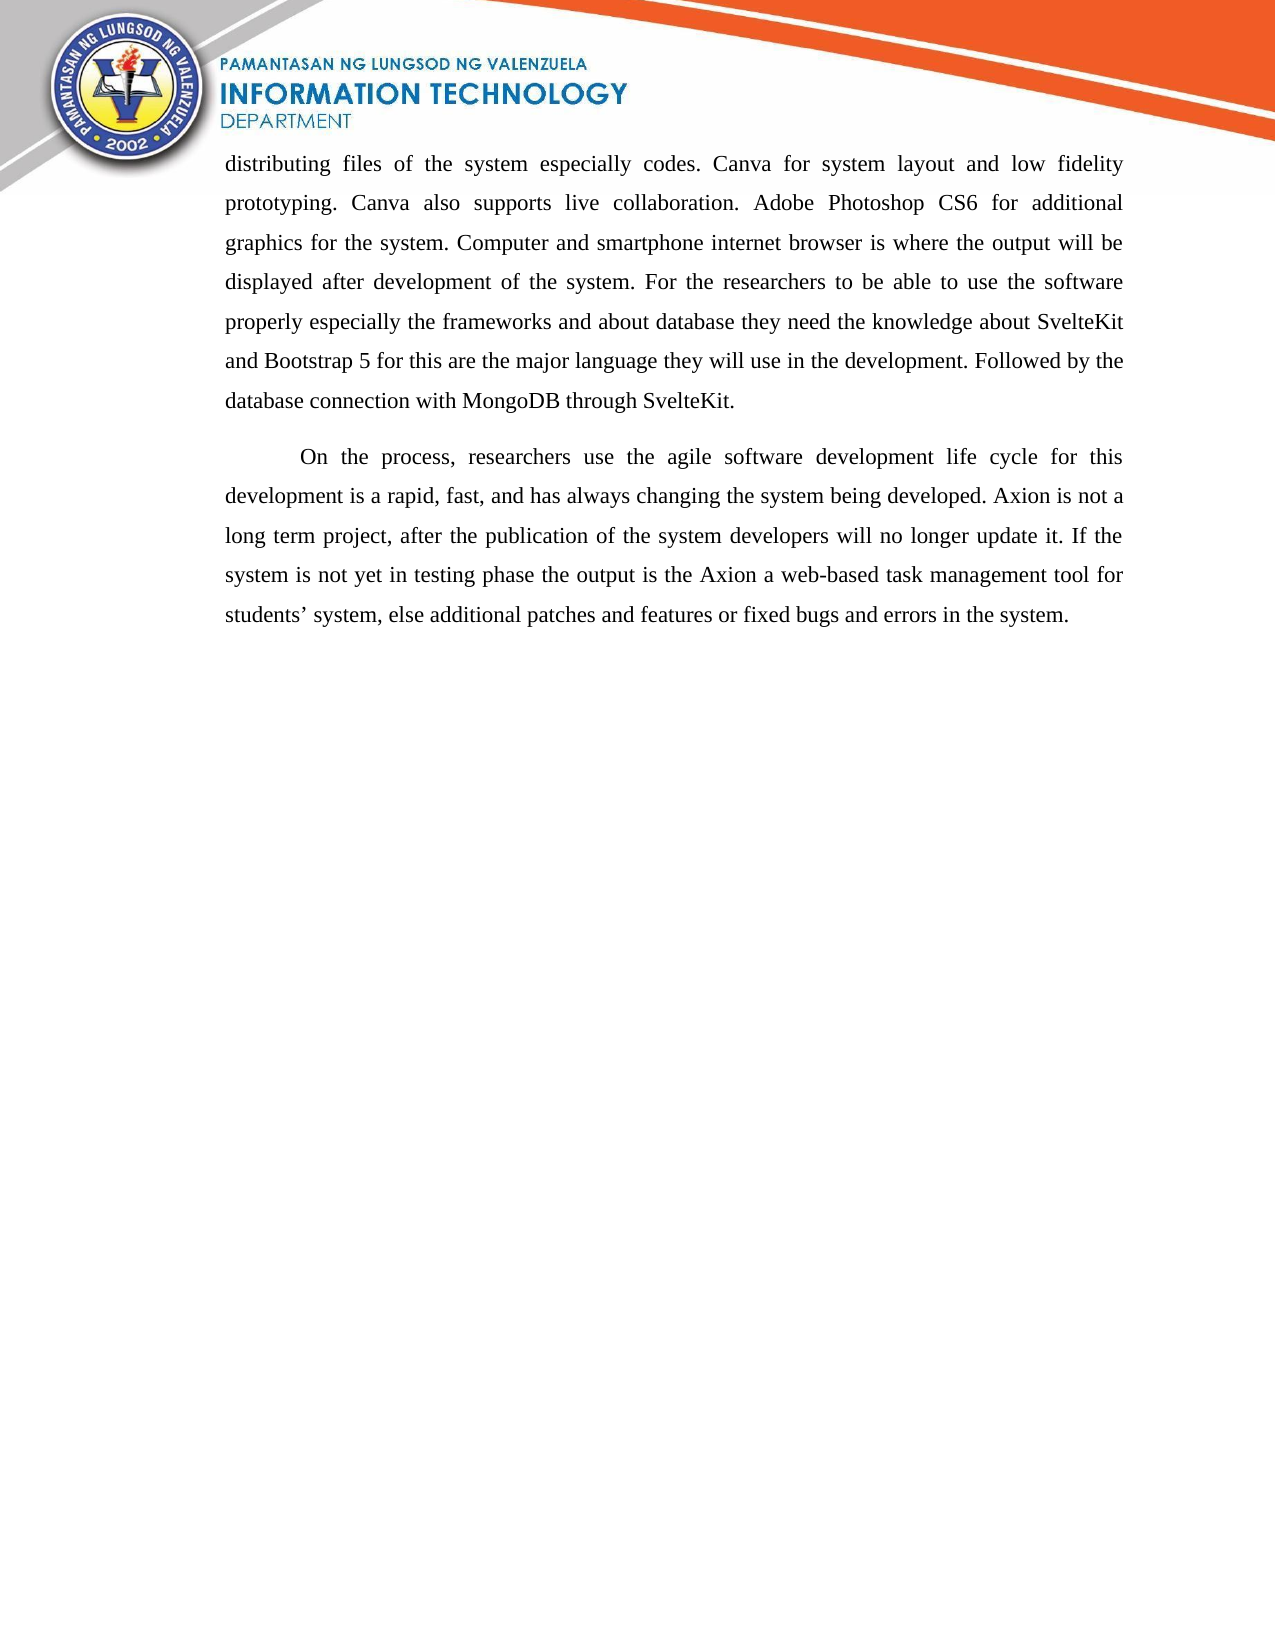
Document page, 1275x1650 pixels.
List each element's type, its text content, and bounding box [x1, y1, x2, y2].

picture [0, 0, 1275, 195]
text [225, 150, 1125, 413]
text On the process, researchers use the agile software development life cycle for this development is a rapid, fast, and has always changing the system being developed. Axion is not a long term project, after the publication of the system developers will no longer update it. If the system is not yet in testing phase the output is the Axion a web-based task management tool for students’ system, else additional patches and features or fixed bugs and errors in the system. [225, 443, 1125, 627]
